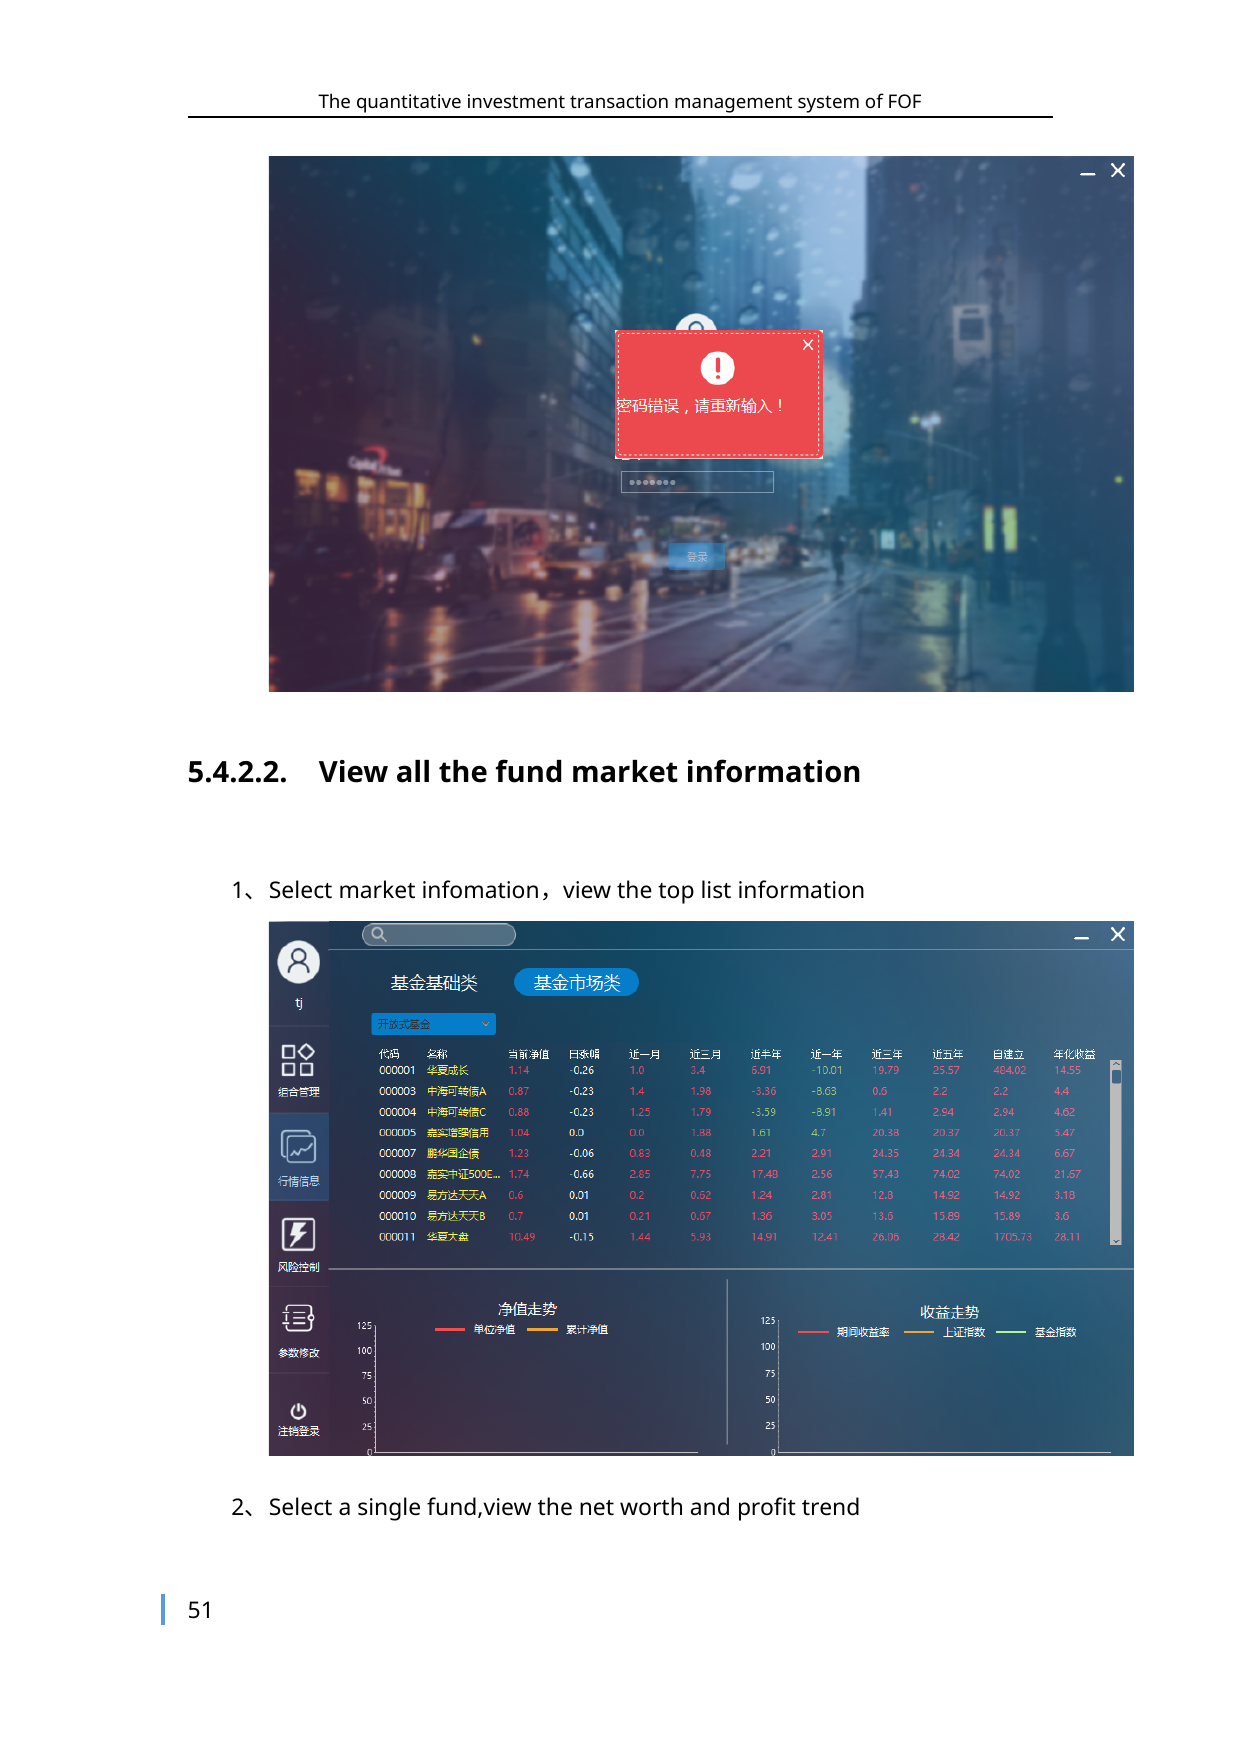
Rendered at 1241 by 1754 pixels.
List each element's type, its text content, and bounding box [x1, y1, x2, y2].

list Select market infomation，view the top list information [231, 856, 1053, 921]
picture [268, 156, 1134, 692]
picture [268, 921, 1134, 1456]
subtitle View all the fund market information [187, 738, 1053, 803]
list Select a single fund,view the net worth and profit trend [231, 1473, 1053, 1538]
